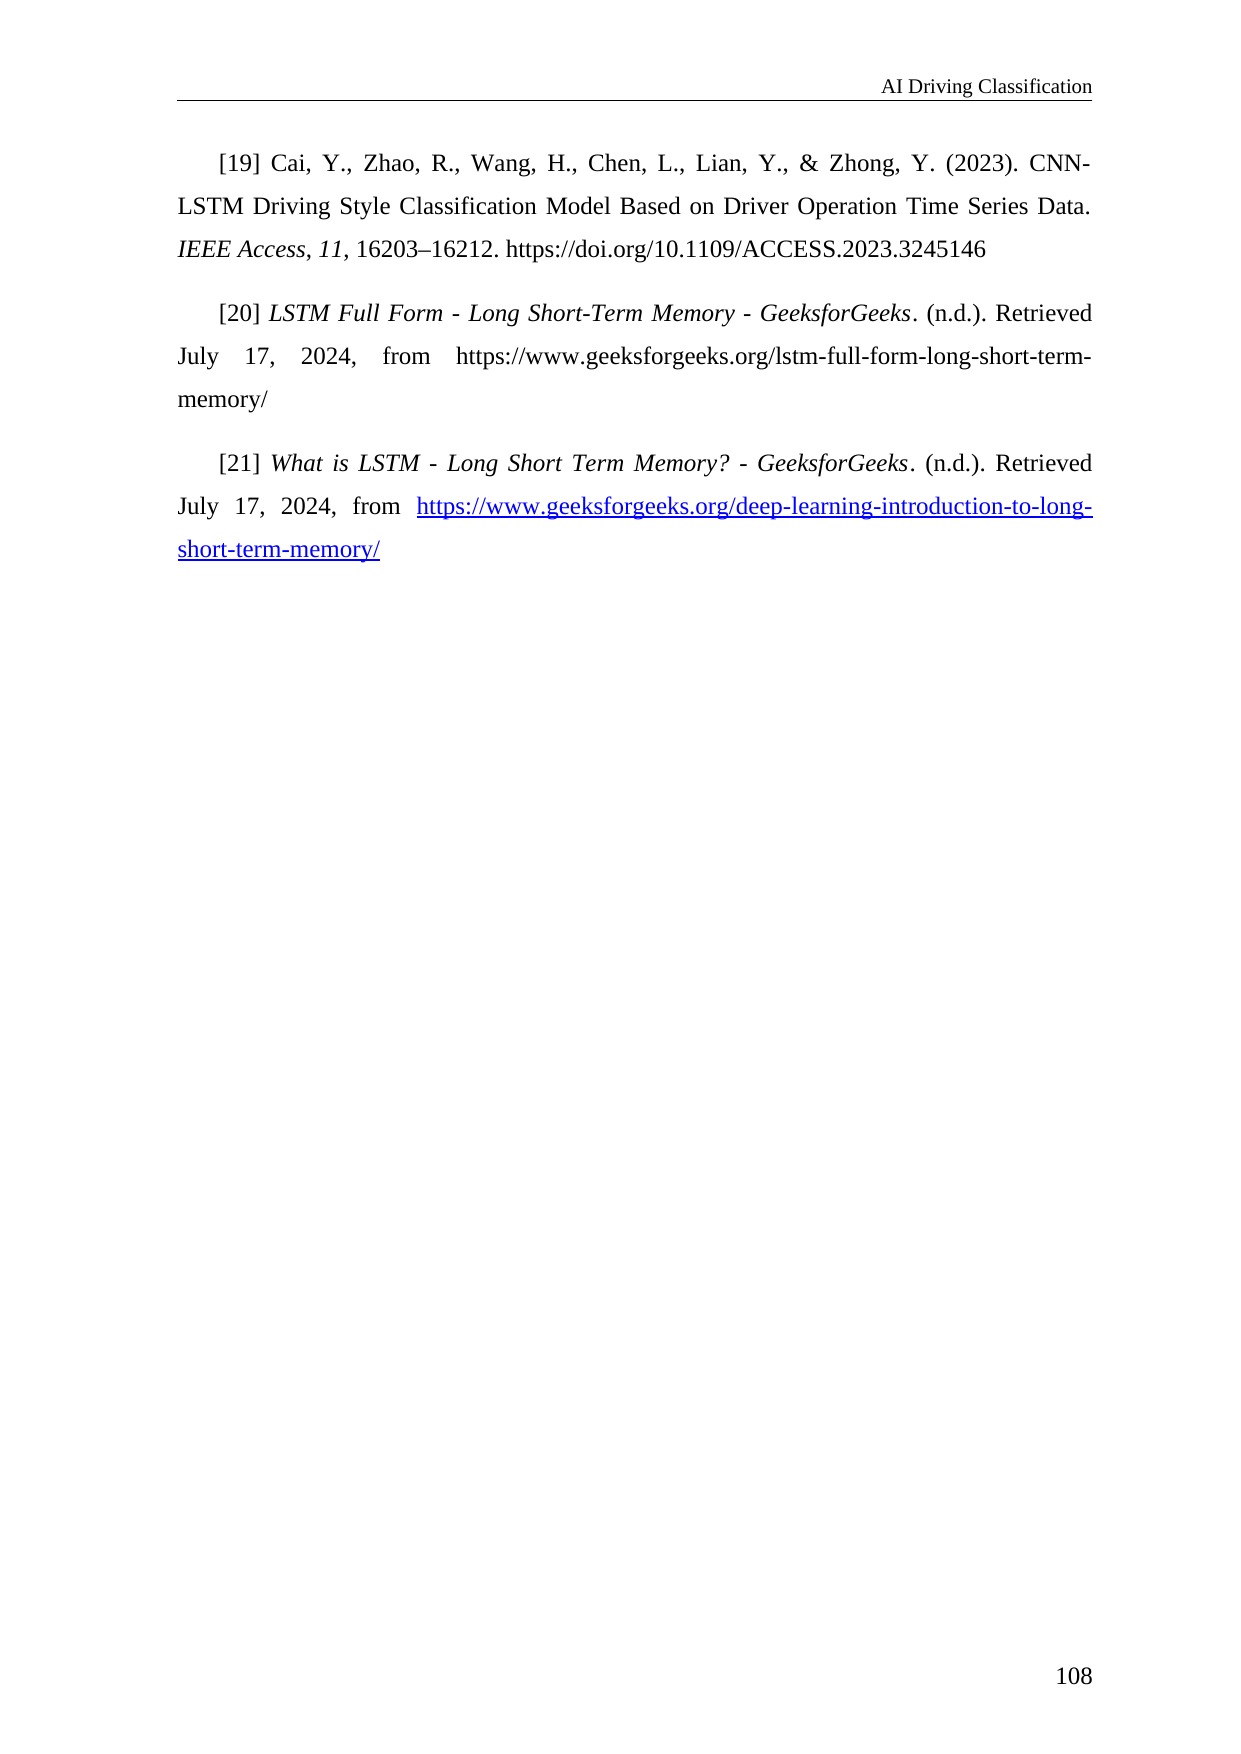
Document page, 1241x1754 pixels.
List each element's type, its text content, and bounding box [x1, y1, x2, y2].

text [20] LSTM Full Form - Long Short-Term Memory - GeeksforGeeks. (n.d.). Retrieved July 17, 2024, from https://www.geeksforgeeks.org/lstm-full-form-long-short-term-memory/ [177, 298, 1092, 413]
text [19] Cai, Y., Zhao, R., Wang, H., Chen, L., Lian, Y., & Zhong, Y. (2023). CNN-LSTM Driving Style Classification Model Based on Driver Operation Time Series Data. IEEE Access, 11, 16203–16212. https://doi.org/10.1109/ACCESS.2023.3245146 [177, 148, 1092, 263]
text [21] What is LSTM - Long Short Term Memory? - GeeksforGeeks. (n.d.). Retrieved July 17, 2024, from https://www.geeksforgeeks.org/deep-learning-introduction-to-long-short-term-memory/ [177, 448, 1092, 563]
